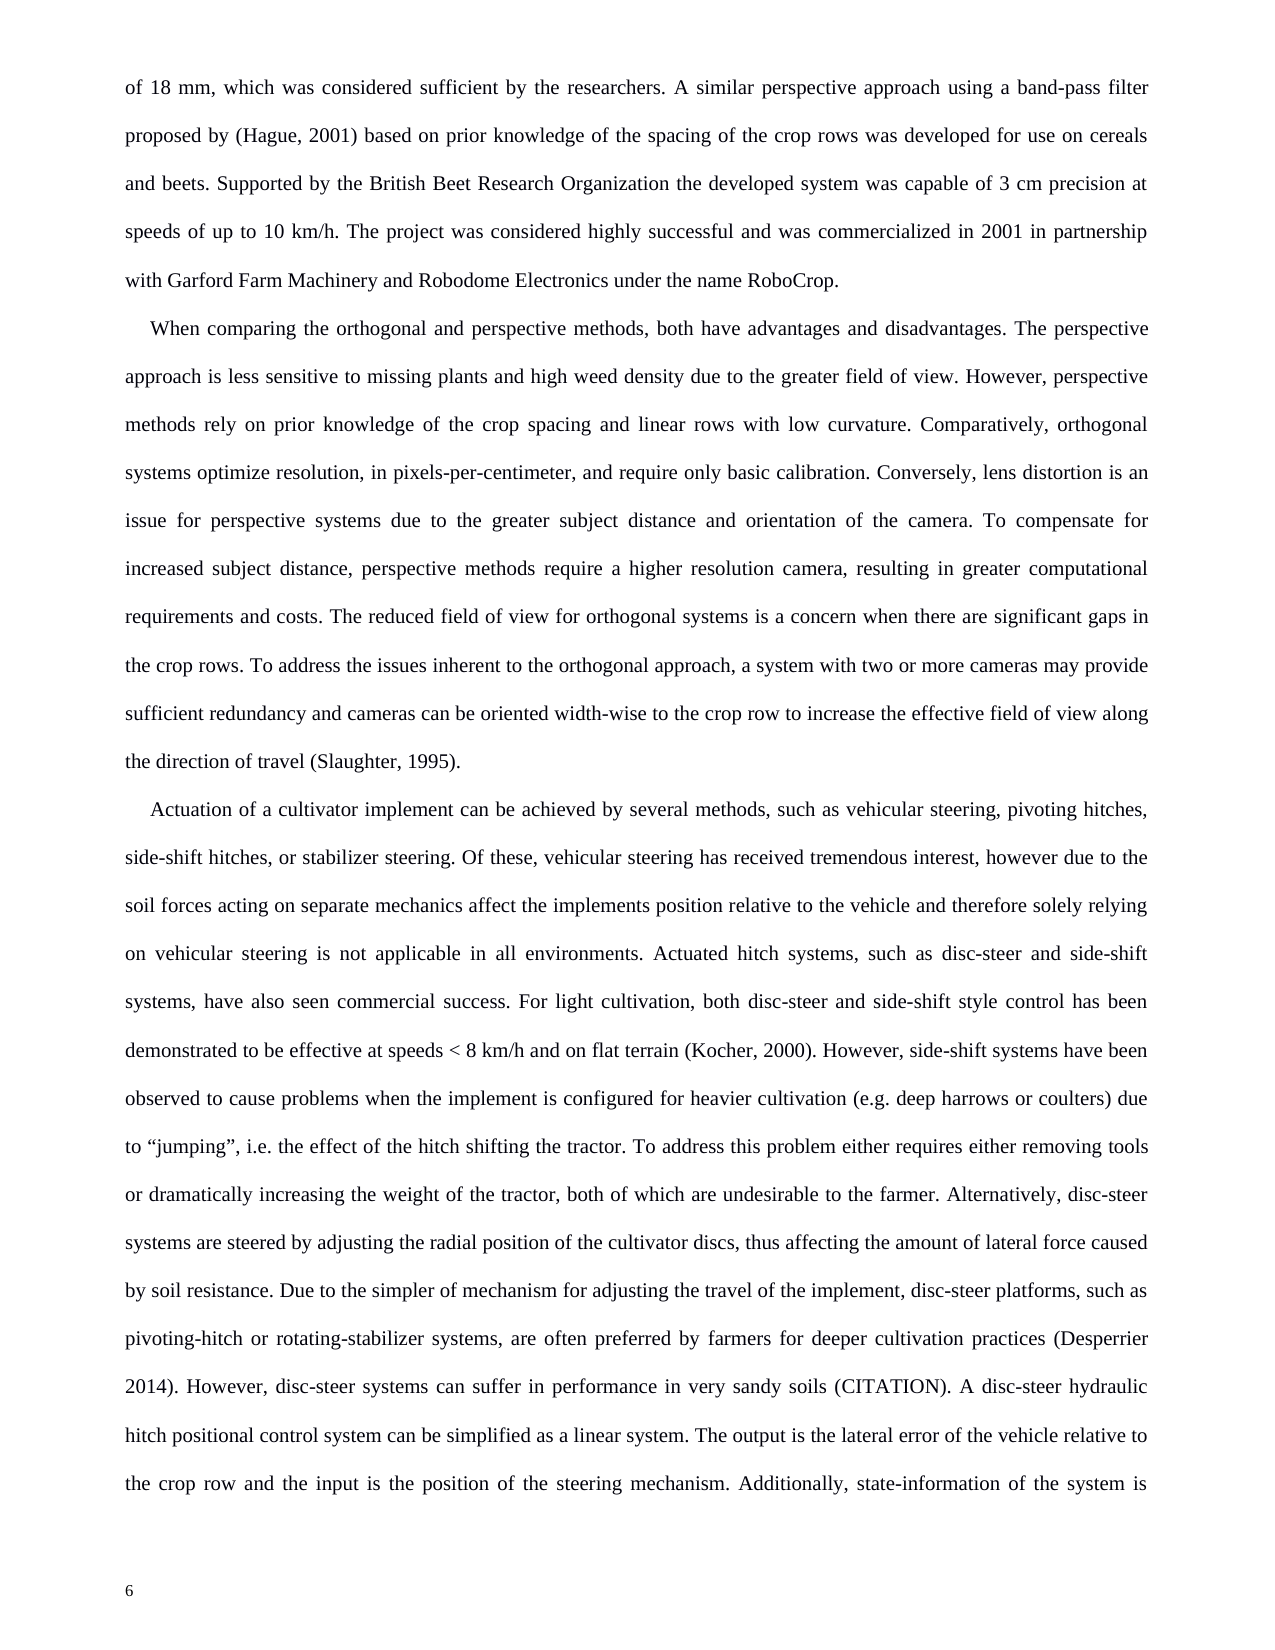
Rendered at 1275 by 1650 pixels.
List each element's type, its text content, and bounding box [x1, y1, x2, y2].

text When comparing the orthogonal and perspective methods, both have advantages and disadvantages. The perspective approach is less sensitive to missing plants and high weed density due to the greater field of view. However, perspective methods rely on prior knowledge of the crop spacing and linear rows with low curvature. Comparatively, orthogonal systems optimize resolution, in pixels-per-centimeter, and require only basic calibration. Conversely, lens distortion is an issue for perspective systems due to the greater subject distance and orientation of the camera. To compensate for increased subject distance, perspective methods require a higher resolution camera, resulting in greater computational requirements and costs. The reduced field of view for orthogonal systems is a concern when there are significant gaps in the crop rows. To address the issues inherent to the orthogonal approach, a system with two or more cameras may provide sufficient redundancy and cameras can be oriented width-wise to the crop row to increase the effective field of view along the direction of travel (Slaughter, 1995). [125, 316, 1150, 773]
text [125, 75, 1150, 292]
